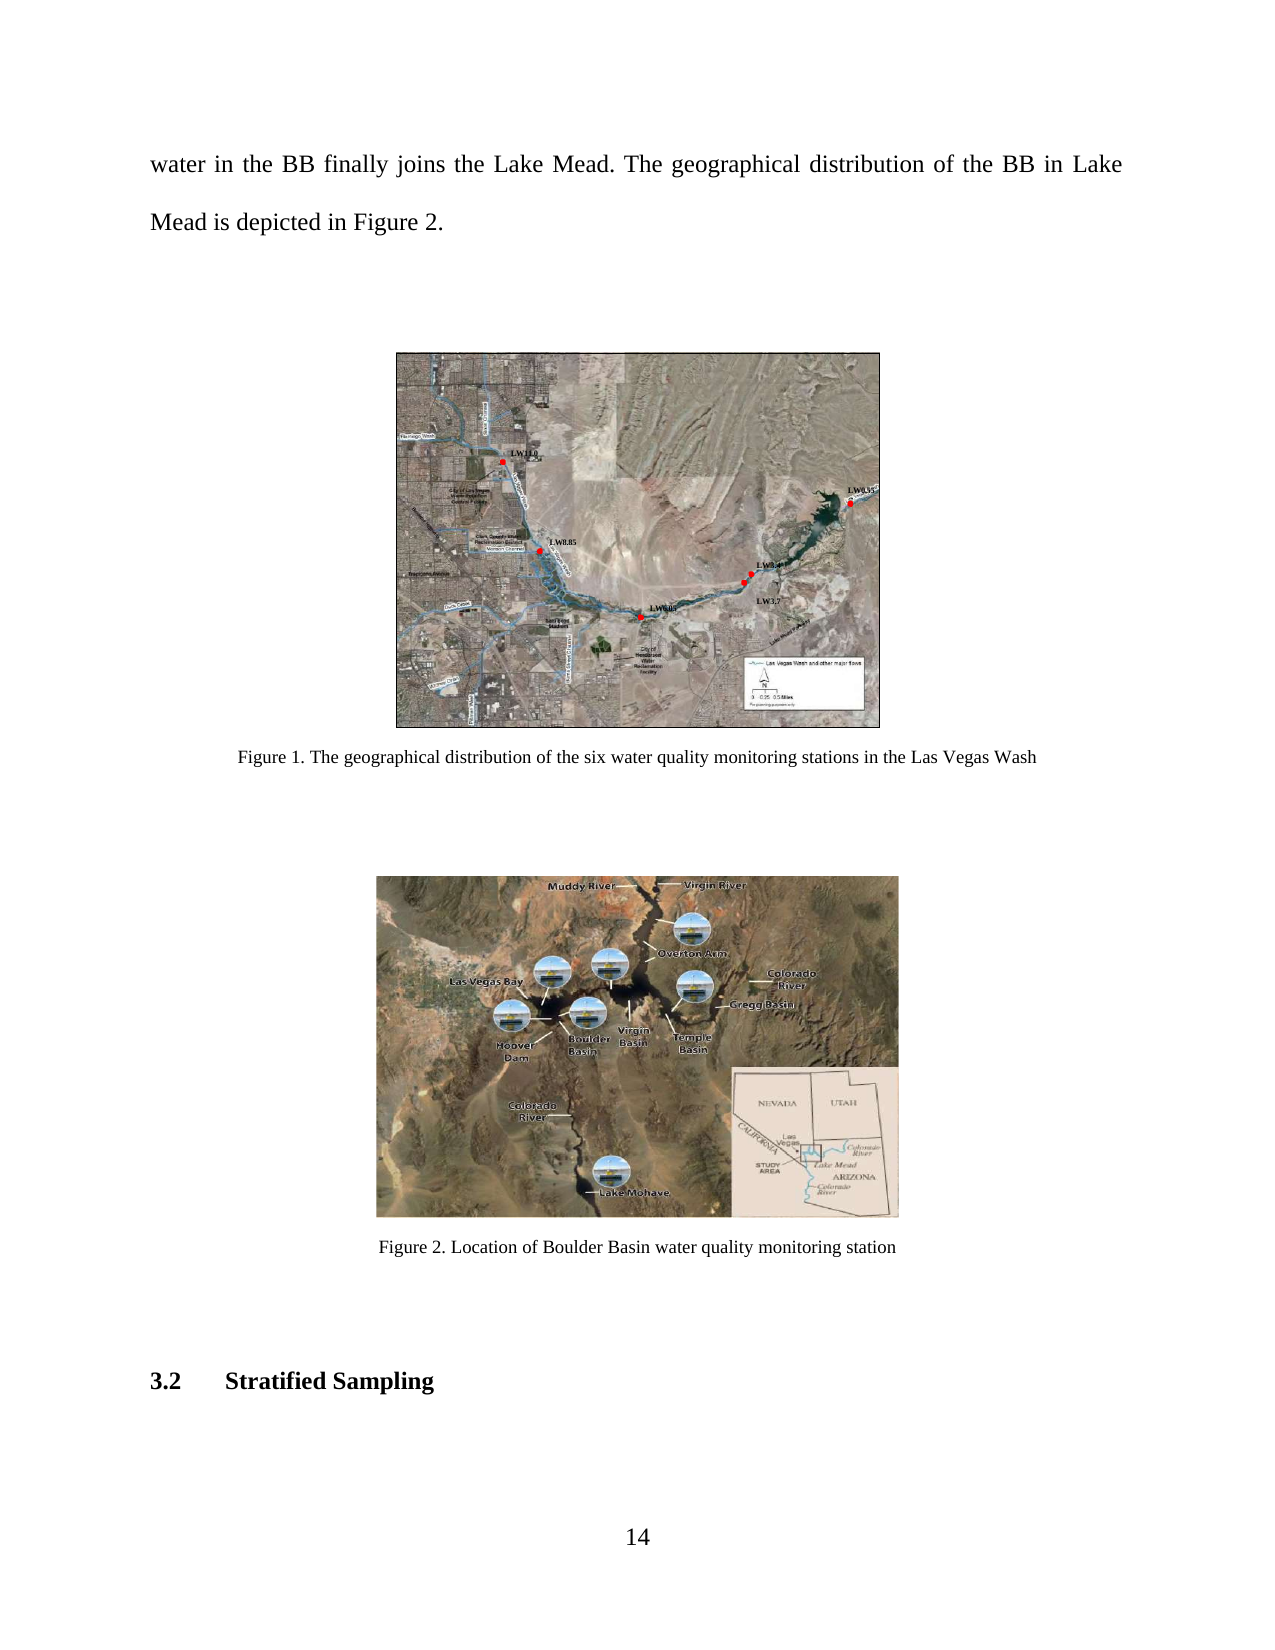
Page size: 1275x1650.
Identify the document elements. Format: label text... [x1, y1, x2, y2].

text Figure 1. The geographical distribution of the six water quality monitoring stations in the Las Vegas Wash [137, 746, 1136, 767]
subtitle Stratified Sampling [150, 1366, 1144, 1395]
picture [397, 354, 879, 727]
text water in the BB finally joins the Lake Mead. The geographical distribution of the BB in Lake Mead is depicted in Figure 2. [150, 149, 1144, 235]
picture [376, 876, 899, 1218]
